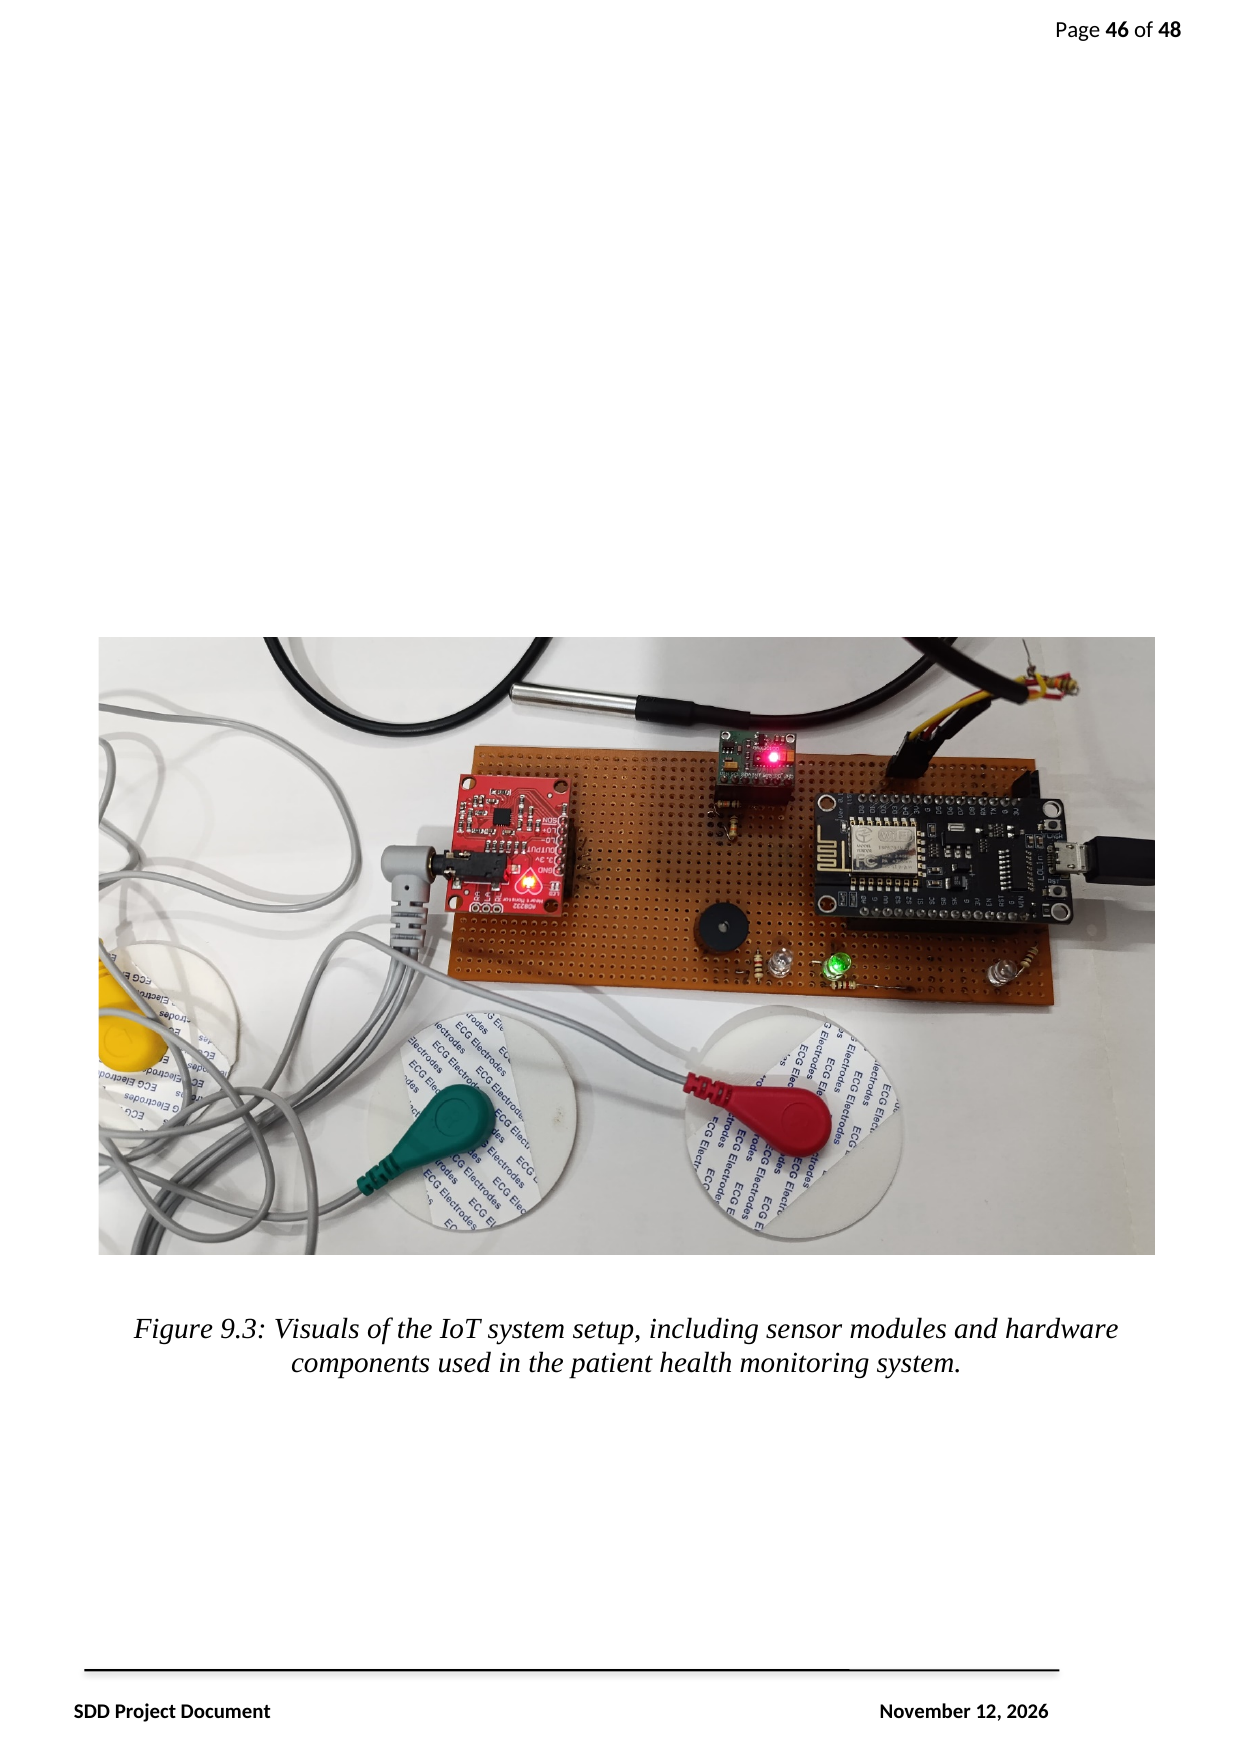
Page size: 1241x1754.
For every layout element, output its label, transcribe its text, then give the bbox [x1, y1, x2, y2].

picture [98, 637, 1155, 1255]
text Figure 9.3: Visuals of the IoT system setup, including sensor modules and hardware components used in the patient health monitoring system. [74, 1312, 1181, 1379]
